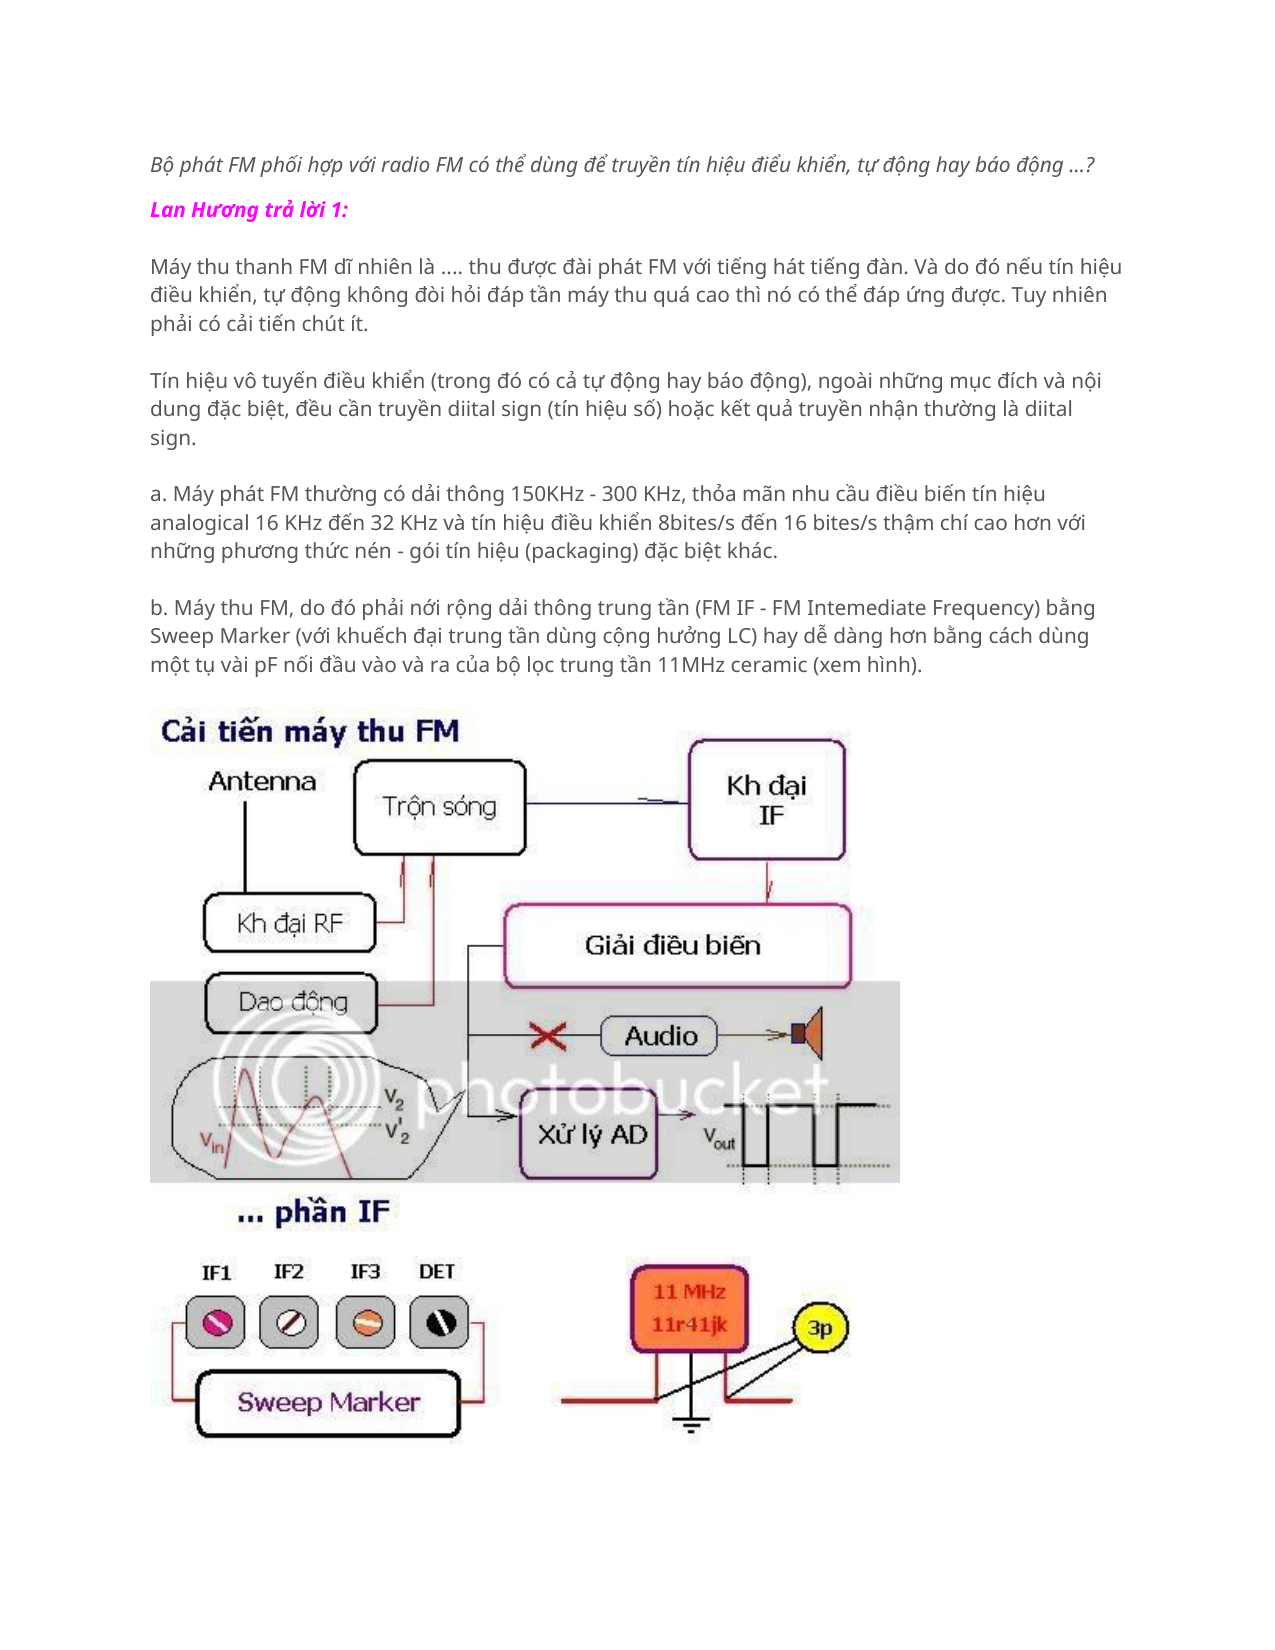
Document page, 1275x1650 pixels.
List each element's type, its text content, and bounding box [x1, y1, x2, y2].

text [150, 195, 1125, 1485]
text Bộ phát FM phối hợp với radio FM có thể dùng để truyền tín hiệu điểu khiển, tự động hay báo động ...? [150, 150, 1125, 178]
picture [150, 707, 901, 1457]
